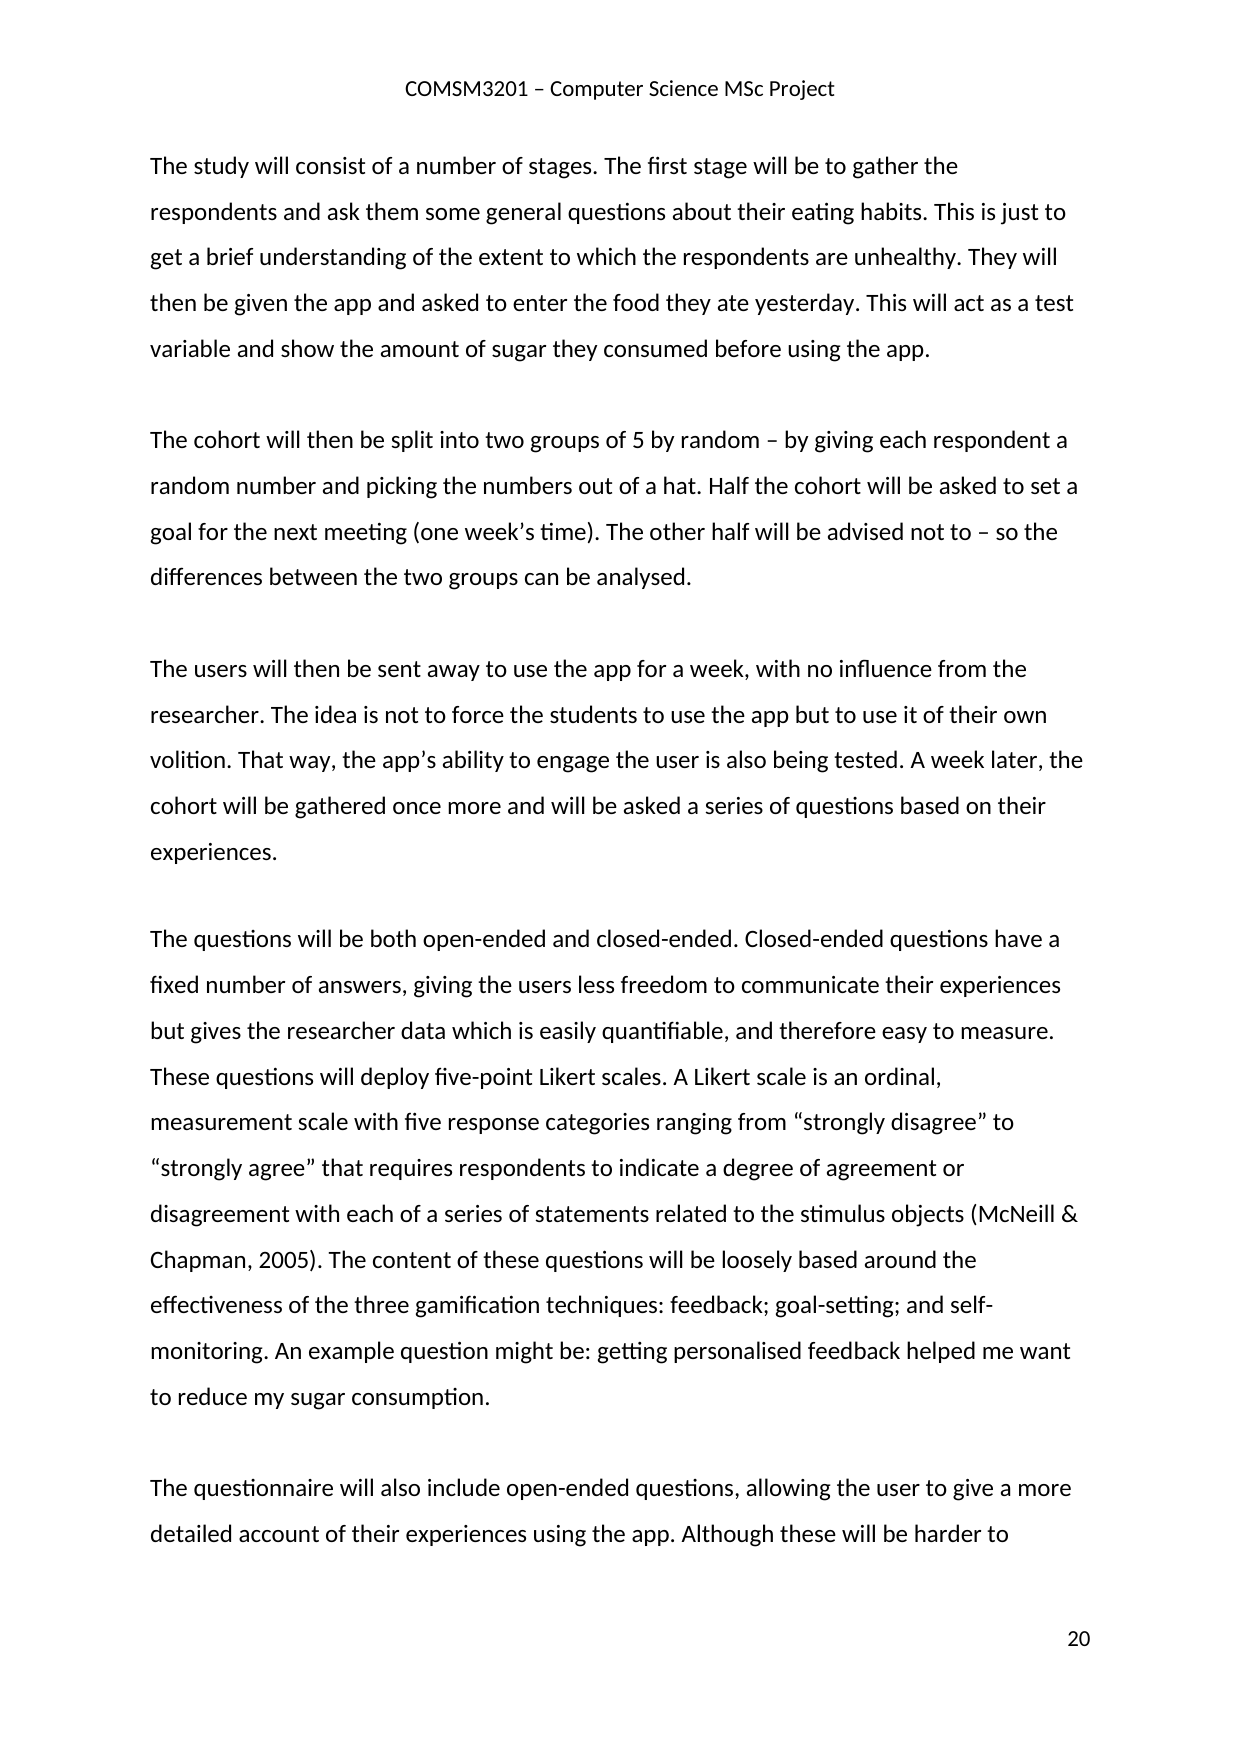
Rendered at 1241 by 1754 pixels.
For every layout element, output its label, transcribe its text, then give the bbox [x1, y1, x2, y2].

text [150, 1472, 1090, 1549]
text The cohort will then be split into two groups of 5 by random – by giving each respondent a random number and picking the numbers out of a hat. Half the cohort will be asked to set a goal for the next meeting (one week’s time). The other half will be advised not to – so the differences between the two groups can be analysed. [150, 424, 1090, 592]
text The questions will be both open-ended and closed-ended. Closed-ended questions have a fixed number of answers, giving the users less freedom to communicate their experiences but gives the researcher data which is easily quantifiable, and therefore easy to measure. [150, 924, 1090, 1046]
text The users will then be sent away to use the app for a week, with no influence from the researcher. The idea is not to force the students to use the app but to use it of their own volition. That way, the app’s ability to engage the user is also being tested. A week later, the cohort will be gathered once more and will be asked a series of questions based on their experiences. [150, 653, 1090, 866]
text The study will consist of a number of stages. The first stage will be to gather the respondents and ask them some general questions about their eating habits. This is just to get a brief understanding of the extent to which the respondents are unhealthy. They will then be given the app and asked to enter the food they ate yesterday. This will act as a test variable and show the amount of sugar they consumed before using the app. [150, 150, 1090, 363]
text These questions will deploy five-point Likert scales. A Likert scale is an ordinal, measurement scale with five response categories ranging from “strongly disagree” to “strongly agree” that requires respondents to indicate a degree of agreement or disagreement with each of a series of statements related to the stimulus objects (McNeill & Chapman, 2005). The content of these questions will be loosely based around the effectiveness of the three gamification techniques: feedback; goal-setting; and self-monitoring. An example question might be: getting personalised feedback helped me want to reduce my sugar consumption. [150, 1061, 1090, 1411]
